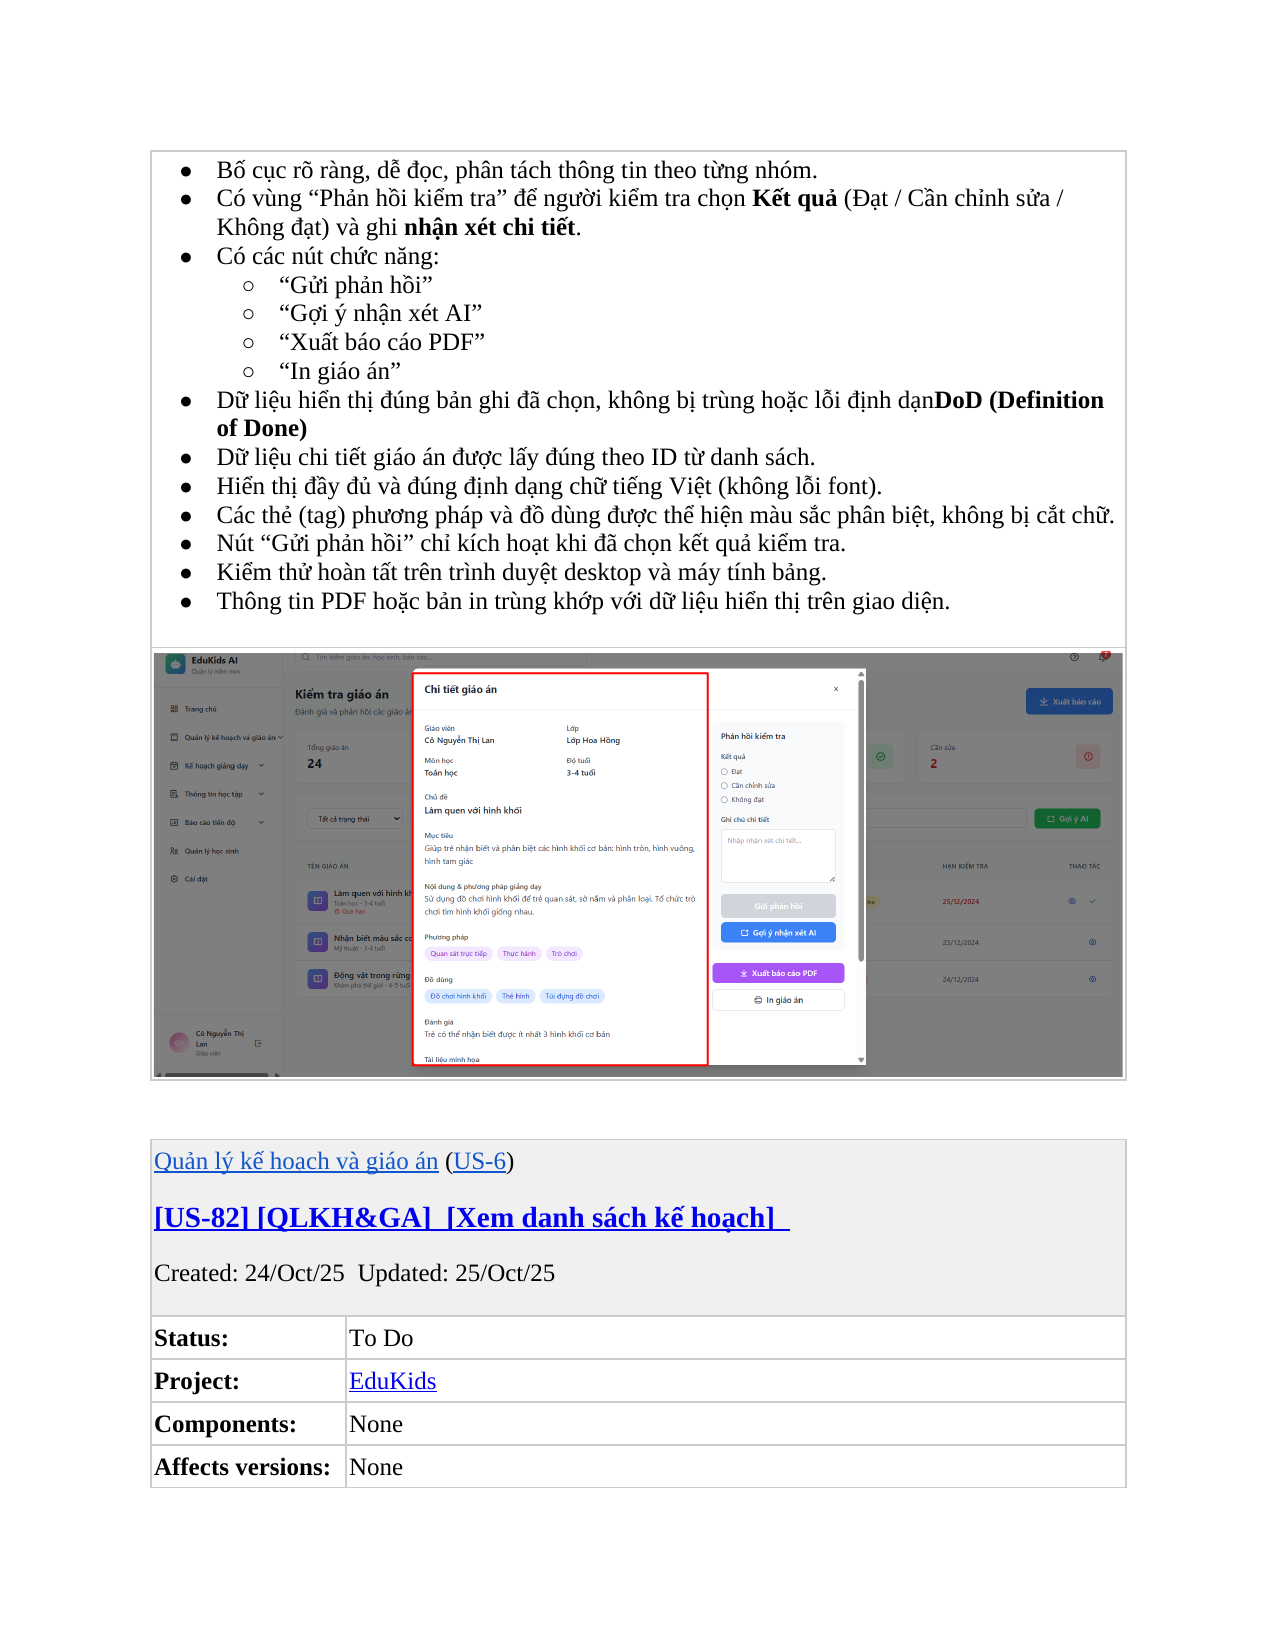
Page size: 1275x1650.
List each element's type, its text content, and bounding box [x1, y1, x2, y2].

table_cell None [347, 1403, 1125, 1444]
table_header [152, 152, 1125, 647]
table_cell None [347, 1446, 1125, 1487]
table_cell [152, 648, 1125, 1079]
table_cell EduKids [347, 1360, 1125, 1401]
picture [153, 651, 1123, 1077]
table_cell Affects versions: [152, 1446, 345, 1487]
table_cell To Do [347, 1317, 1125, 1358]
table_cell Components: [152, 1403, 345, 1444]
table_cell Status: [152, 1317, 345, 1358]
table_header Quản lý kế hoạch và giáo án (US-6) [US-82] [QLKH&GA]_[Xem danh sách kế hoạch] Created: 24/Oct/25 Updated: 25/Oct/25 [152, 1140, 1125, 1315]
table_cell Project: [152, 1360, 345, 1401]
